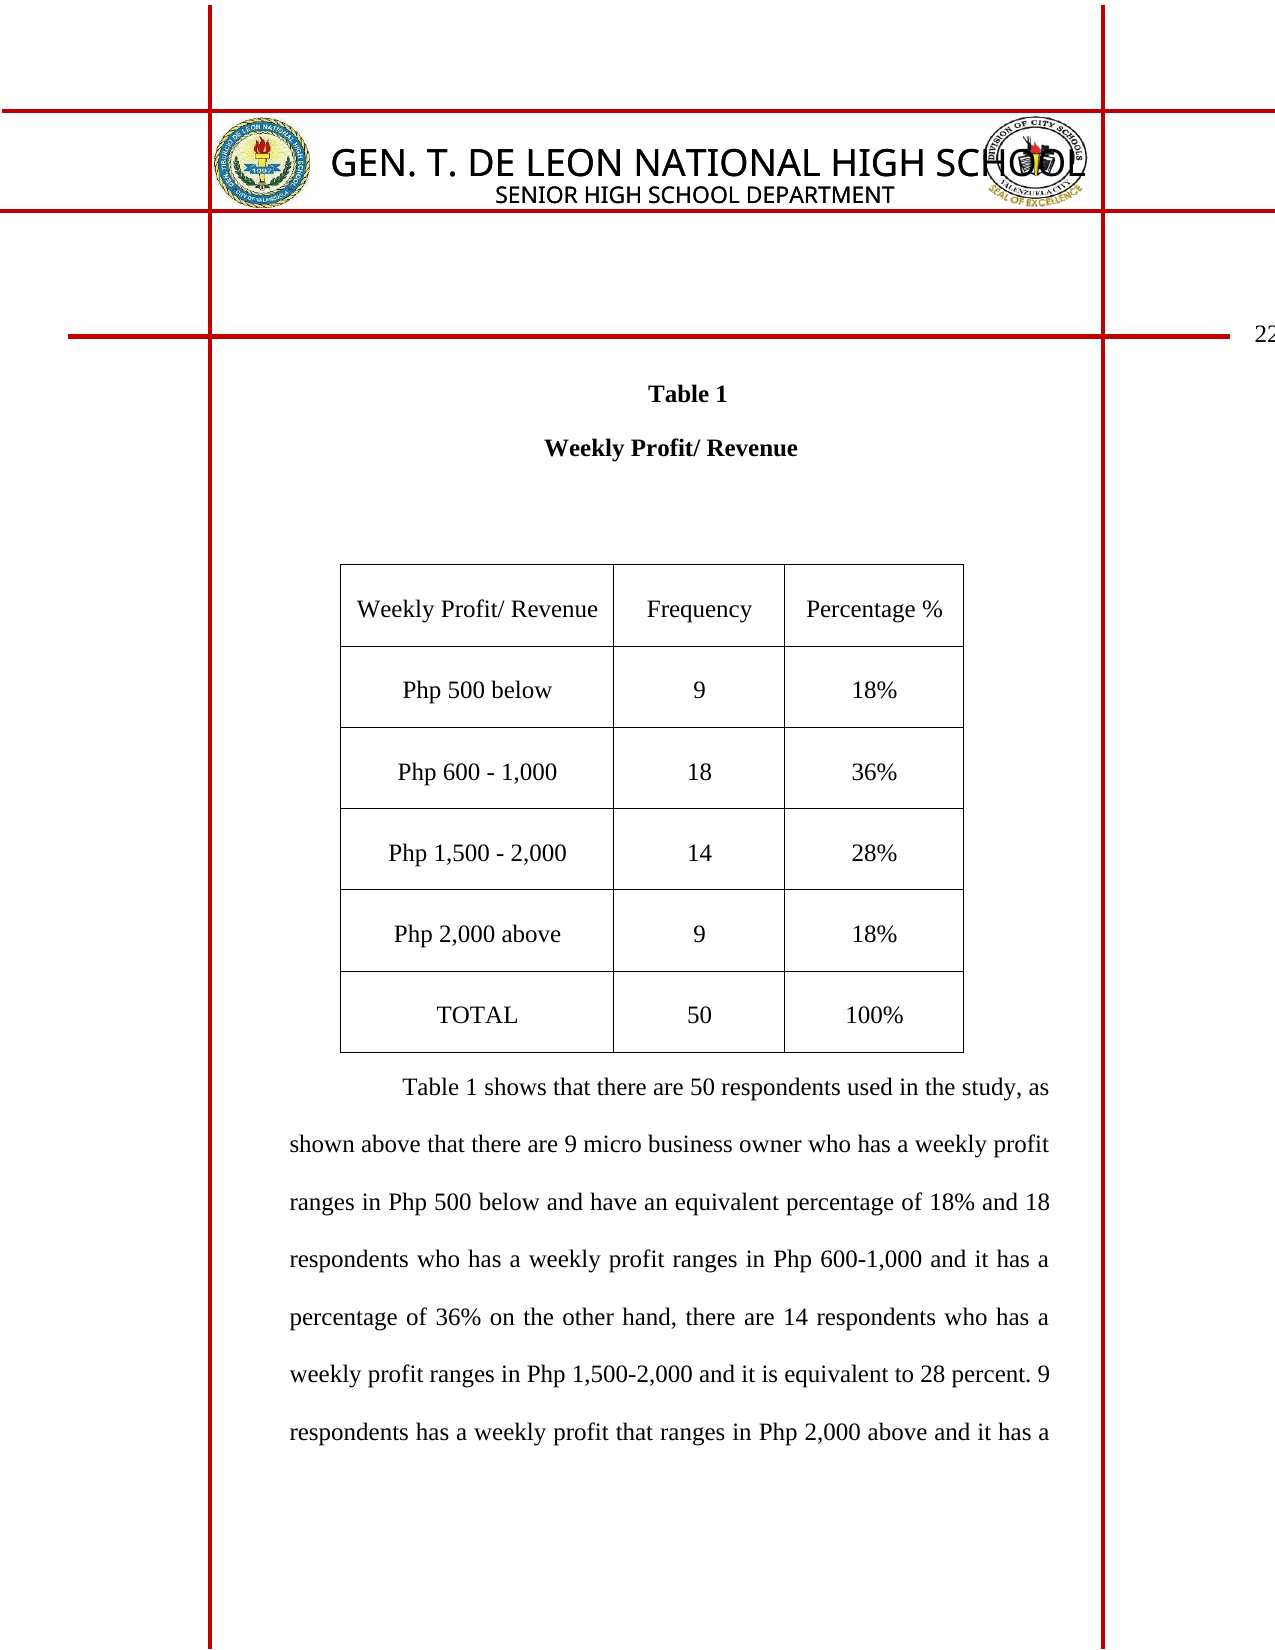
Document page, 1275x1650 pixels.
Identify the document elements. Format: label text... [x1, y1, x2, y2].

table_header Frequency [614, 565, 784, 646]
table_cell 18% [785, 647, 963, 727]
table_cell TOTAL [341, 972, 613, 1052]
table_cell 28% [785, 809, 963, 889]
table_cell 18% [785, 890, 963, 971]
table_cell 9 [614, 647, 784, 727]
table_cell Php 2,000 above [341, 890, 613, 971]
table_cell Php 600 - 1,000 [341, 728, 613, 808]
table_cell 14 [614, 809, 784, 889]
table_cell 50 [614, 972, 784, 1052]
table_header Weekly Profit/ Revenue [341, 565, 613, 646]
table_cell Php 1,500 - 2,000 [341, 809, 613, 889]
text Weekly Profit/ Revenue [218, 433, 1086, 462]
picture [976, 113, 1094, 209]
table_header Percentage % [785, 565, 963, 646]
table_cell Php 500 below [341, 647, 613, 727]
table_cell 100% [785, 972, 963, 1052]
table_cell 9 [614, 890, 784, 971]
text Table 1 [289, 379, 1086, 408]
table_cell 36% [785, 728, 963, 808]
table_cell 18 [614, 728, 784, 808]
picture [213, 117, 310, 208]
